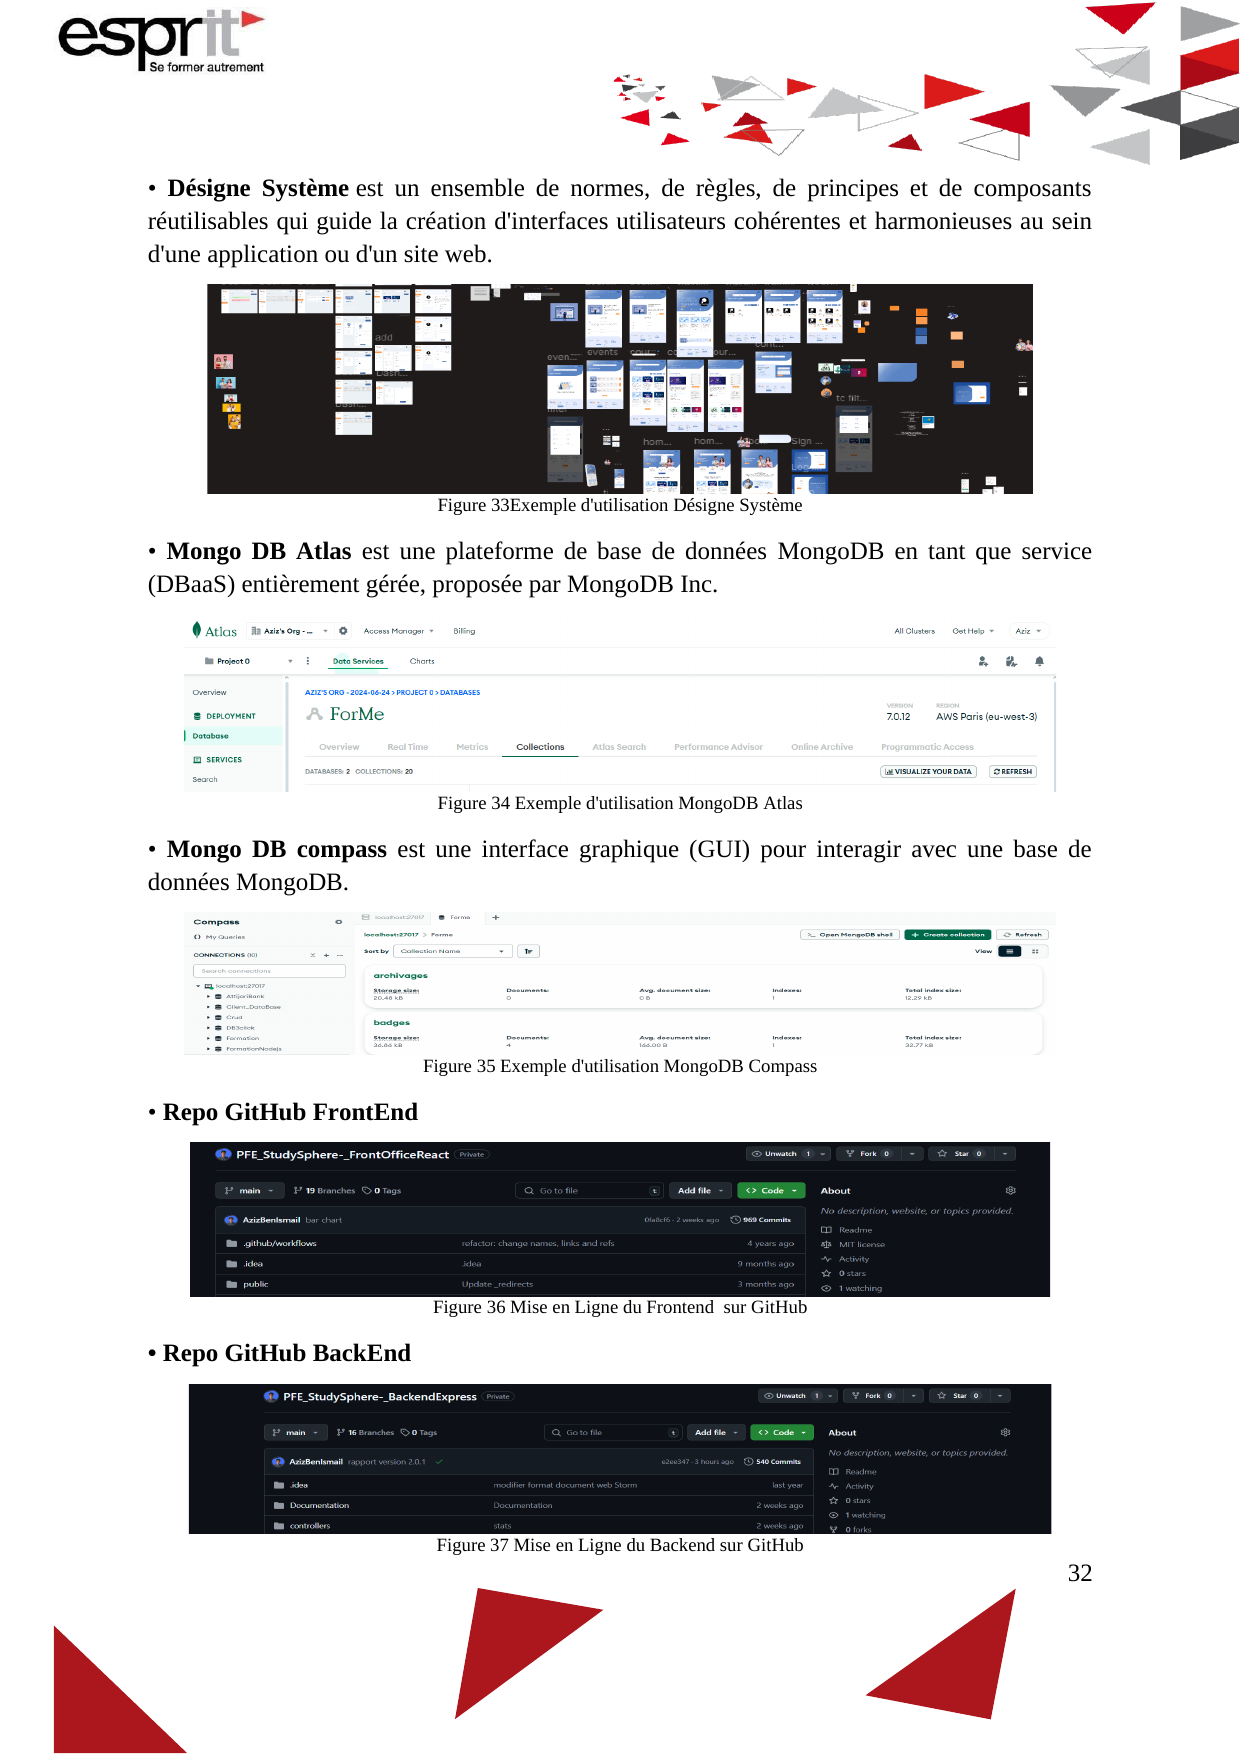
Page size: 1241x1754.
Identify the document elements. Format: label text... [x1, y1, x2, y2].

text • Mongo DB compass est une interface graphique (GUI) pour interagir avec une base de données MongoDB. [148, 834, 1093, 896]
picture [613, 0, 1241, 167]
text Figure 34 Exemple d'utilisation MongoDB Atlas [148, 792, 1093, 813]
picture [54, 7, 269, 75]
picture [207, 284, 1033, 494]
text • Mongo DB Atlas est une plateforme de base de données MongoDB en tant que service (DBaaS) entièrement gérée, proposée par MongoDB Inc. [148, 536, 1093, 598]
text Figure 33Exemple d'utilisation Désigne Système [148, 494, 1093, 515]
text Figure 37 Mise en Ligne du Backend sur GitHub [148, 1534, 1093, 1556]
text • Repo GitHub FrontEnd [148, 1097, 1093, 1126]
picture [190, 1142, 1051, 1297]
text • Repo GitHub BackEnd [148, 1338, 1093, 1367]
text Figure 35 Exemple d'utilisation MongoDB Compass [148, 1055, 1093, 1076]
text Figure 36 Mise en Ligne du Frontend sur GitHub [148, 1296, 1093, 1318]
picture [184, 614, 1057, 792]
picture [188, 1384, 1052, 1534]
picture [184, 912, 1057, 1055]
text • Désigne Système est un ensemble de normes, de règles, de principes et de composants réutilisables qui guide la création d'interfaces utilisateurs cohérentes et harmonieuses au sein d'une application ou d'un site web. [148, 173, 1093, 268]
